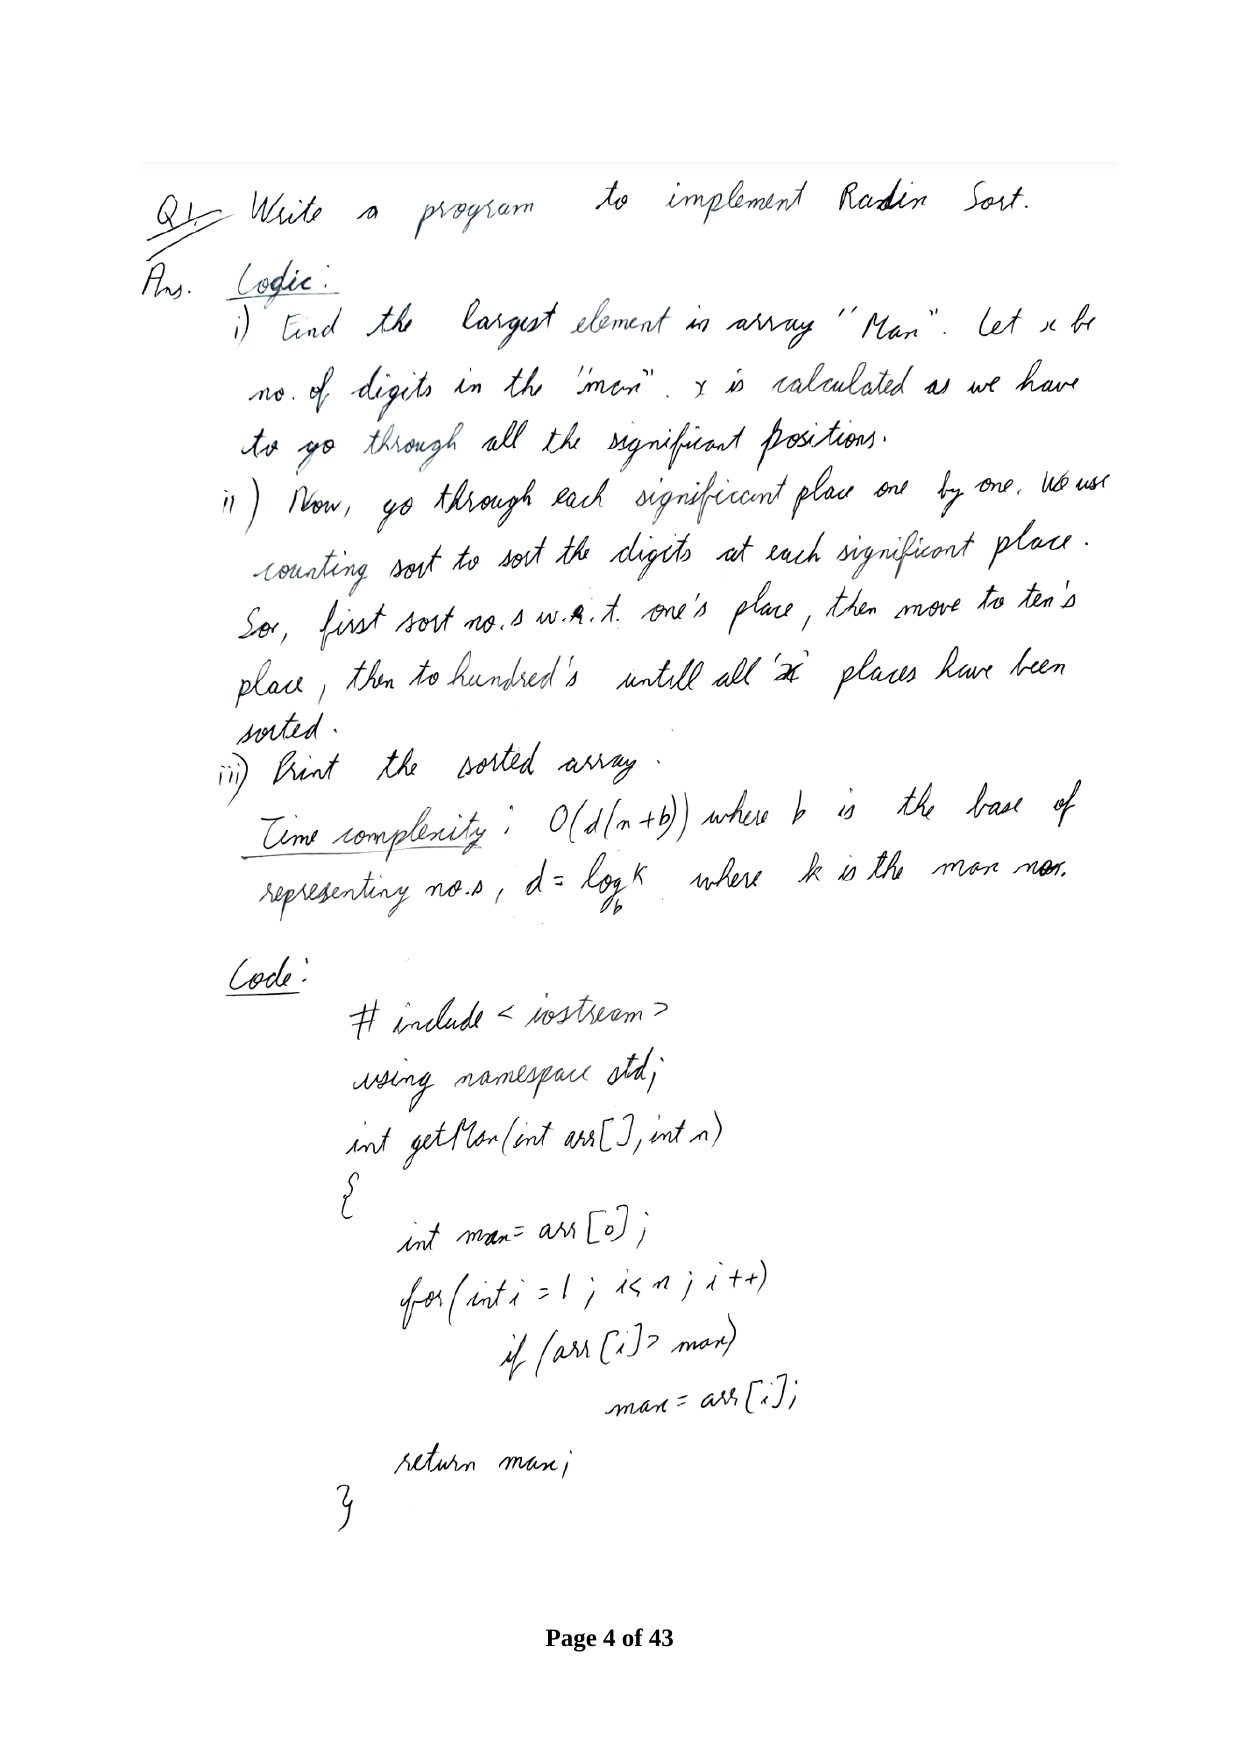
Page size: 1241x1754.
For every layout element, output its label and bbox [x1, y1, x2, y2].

picture [140, 162, 1118, 1554]
